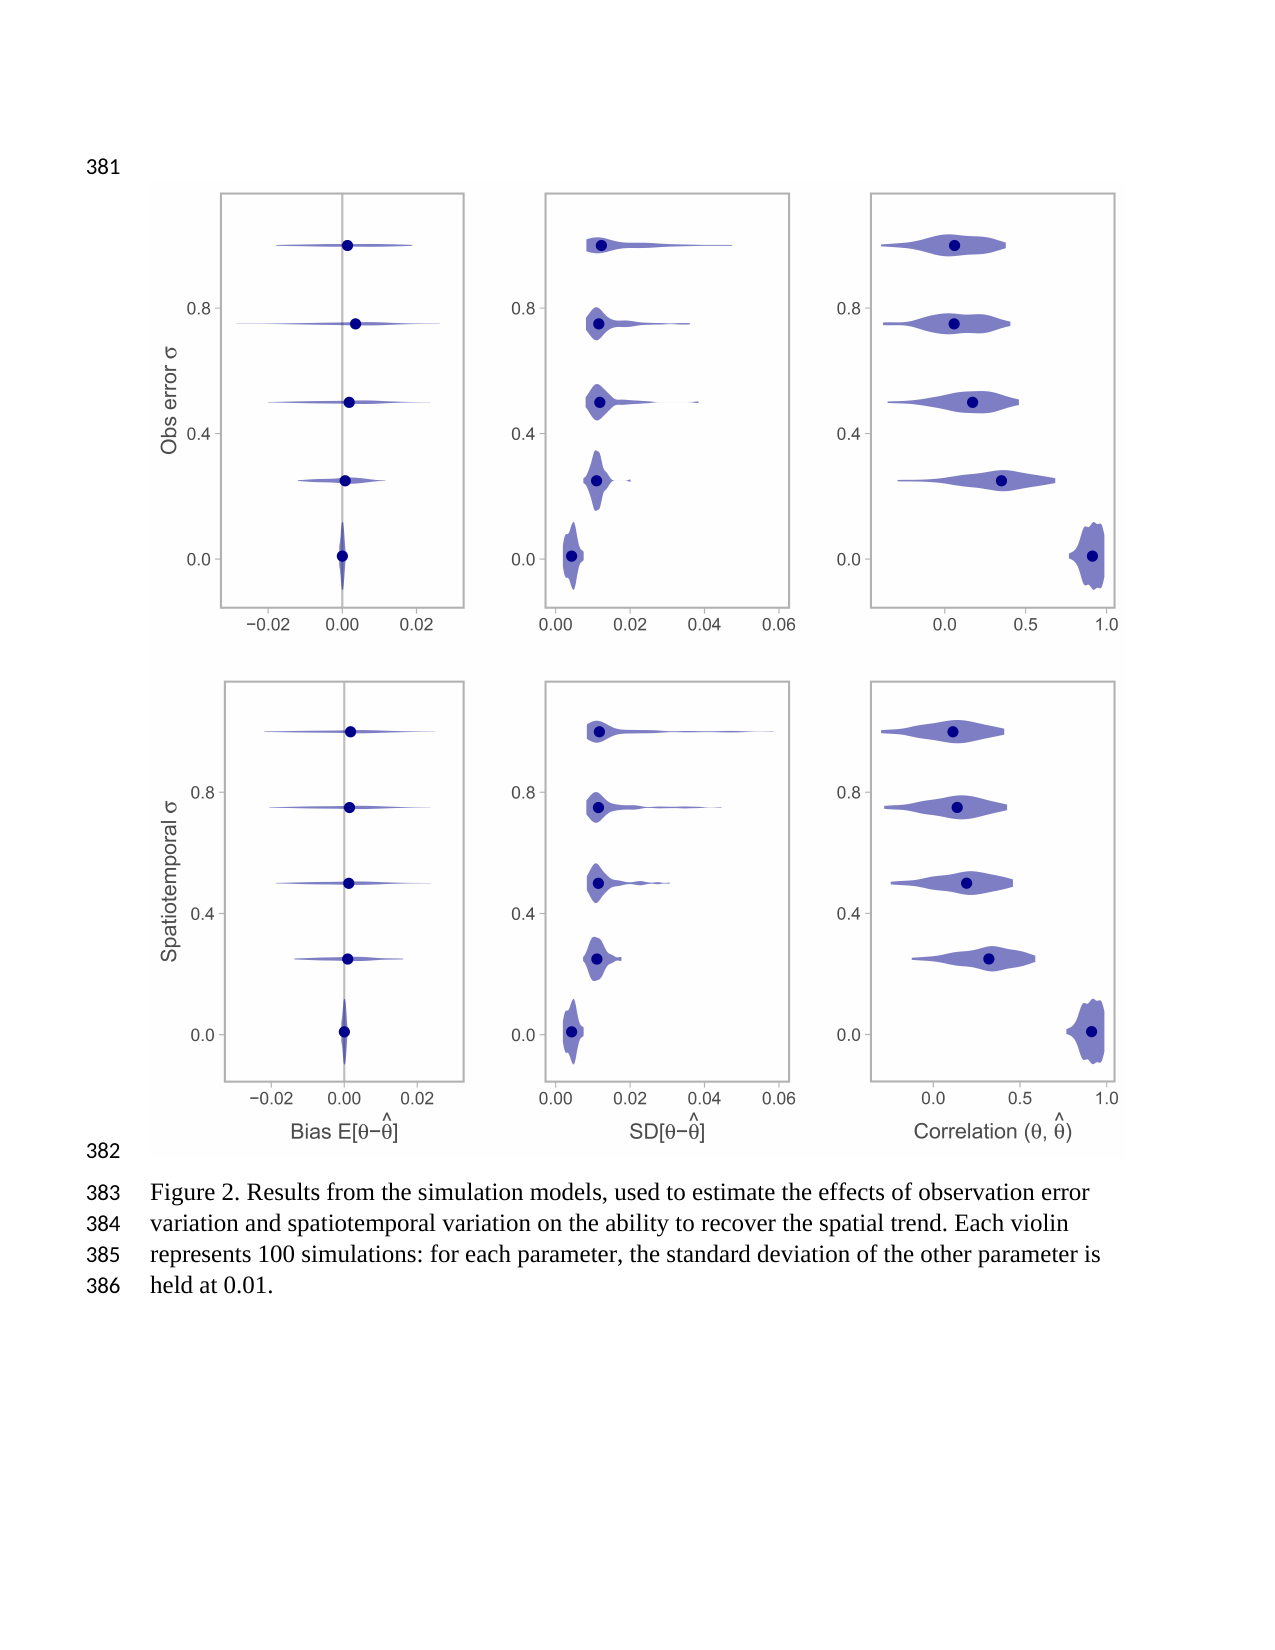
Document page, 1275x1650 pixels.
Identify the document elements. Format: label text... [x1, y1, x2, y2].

text Figure 2. Results from the simulation models, used to estimate the effects of observation error variation and spatiotemporal variation on the ability to recover the spatial trend. Each violin represents 100 simulations: for each parameter, the standard deviation of the other parameter is held at 0.01. [150, 1177, 1125, 1299]
